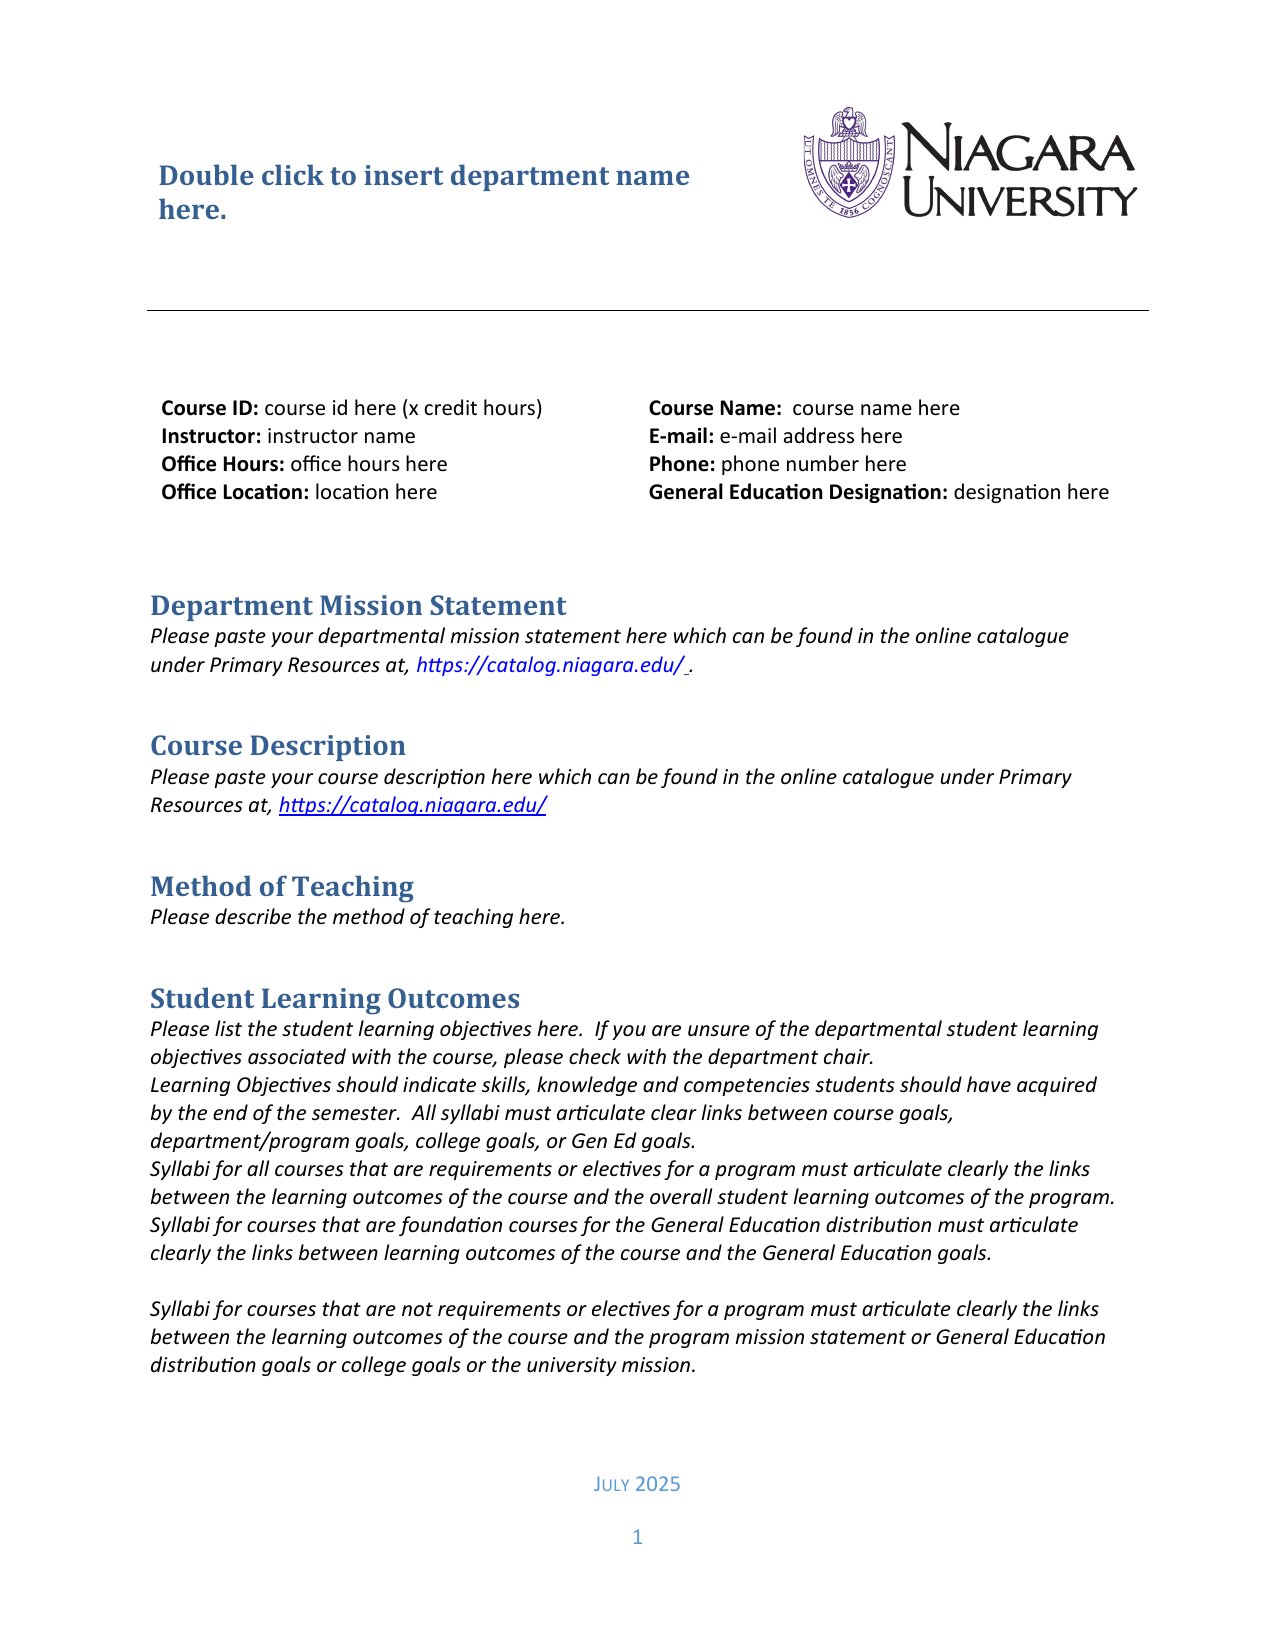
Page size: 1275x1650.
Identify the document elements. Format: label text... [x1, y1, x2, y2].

subtitle Method of Teaching [150, 868, 1125, 902]
table_cell E-mail: e-mail address here [637, 422, 1125, 450]
table_cell Office Hours: office hours here [150, 450, 637, 478]
text Please paste your departmental mission statement here which can be found in the online catalogue under Primary Resources at, https://catalog.niagara.edu/ . [150, 622, 1125, 678]
text Please paste your course description here which can be found in the online catalogue under Primary Resources at, https://catalog.niagara.edu/ [150, 762, 1125, 818]
subtitle Course Description [150, 728, 1125, 762]
text Syllabi for courses that are foundation courses for the General Education distribution must articulate clearly the links between learning outcomes of the course and the General Education goals. [150, 1211, 1125, 1267]
table_cell Office Location: location here [150, 478, 637, 506]
table_header Course ID: course id here (x credit hours) [150, 394, 637, 422]
subtitle Student Learning Outcomes [150, 981, 1125, 1015]
text Learning Objectives should indicate skills, knowledge and competencies students should have acquired by the end of the semester. All syllabi must articulate clear links between course goals, department/program goals, college goals, or Gen Ed goals. [150, 1071, 1125, 1155]
table_cell Instructor: instructor name [150, 422, 637, 450]
subtitle Department Mission Statement [150, 588, 1125, 622]
text Syllabi for courses that are not requirements or electives for a program must articulate clearly the links between the learning outcomes of the course and the program mission statement or General Education distribution goals or college goals or the university mission. [150, 1295, 1125, 1379]
picture [803, 107, 1138, 218]
table_header Course Name: course name here [637, 394, 1125, 422]
text Please describe the method of teaching here. [150, 902, 1125, 931]
table_cell Phone: phone number here [637, 450, 1125, 478]
table_cell General Education Designation: designation here [637, 478, 1125, 506]
text Syllabi for all courses that are requirements or electives for a program must articulate clearly the links between the learning outcomes of the course and the overall student learning outcomes of the program. [150, 1155, 1125, 1211]
text Please list the student learning objectives here. If you are unsure of the departmental student learning objectives associated with the course, please check with the department chair. [150, 1015, 1125, 1071]
